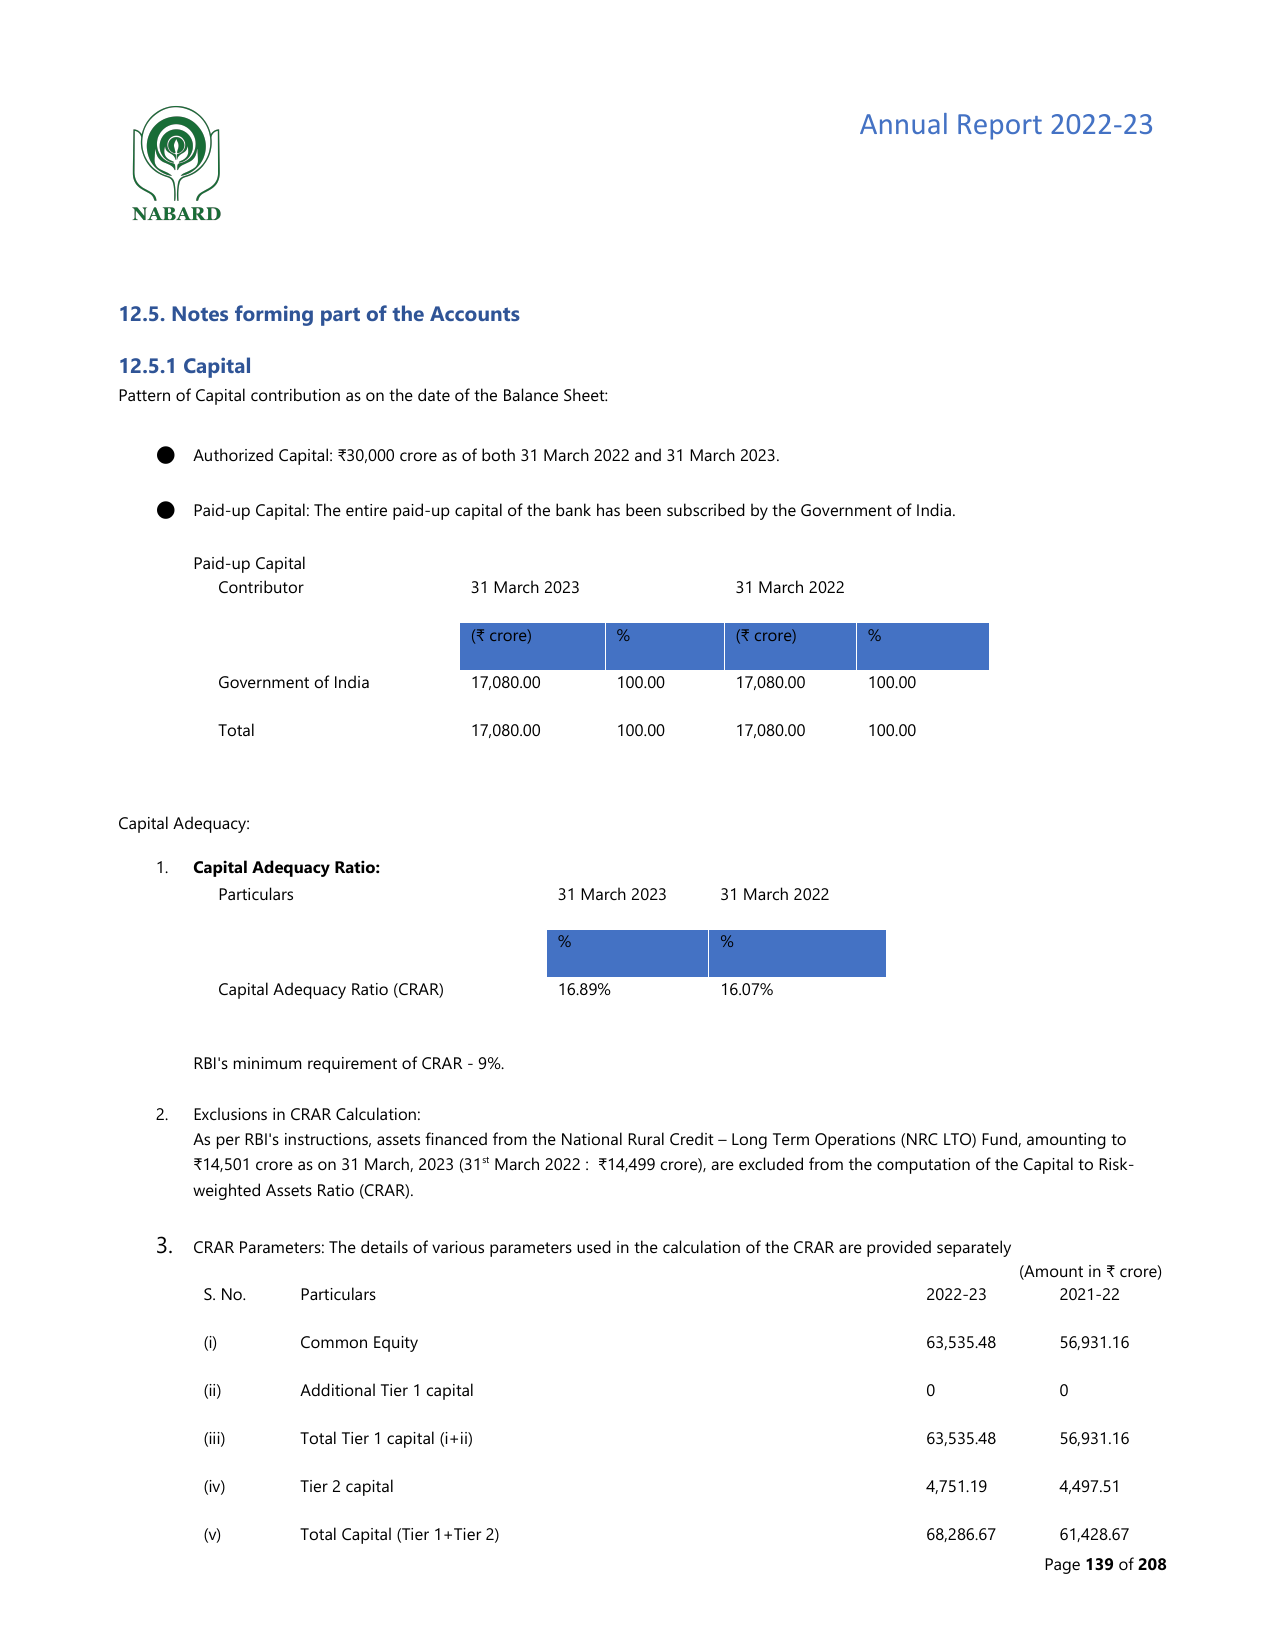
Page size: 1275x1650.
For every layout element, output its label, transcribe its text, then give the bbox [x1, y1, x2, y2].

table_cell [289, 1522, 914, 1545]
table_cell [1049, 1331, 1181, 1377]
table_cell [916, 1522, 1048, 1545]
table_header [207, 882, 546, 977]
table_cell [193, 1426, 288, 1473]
subtitle 12.5.1 Capital [118, 351, 1167, 379]
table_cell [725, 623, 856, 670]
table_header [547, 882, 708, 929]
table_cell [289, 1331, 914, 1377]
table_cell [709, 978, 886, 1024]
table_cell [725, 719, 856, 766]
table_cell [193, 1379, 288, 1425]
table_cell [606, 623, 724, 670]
text As per RBI's instructions, assets financed from the National Rural Credit – Long Term Operations (NRC LTO) Fund, amounting to ₹14,501 crore as on 31 March, 2023 (31st March 2022 : ₹14,499 crore), are excluded from the computation of the Capital to Risk-weighted Assets Ratio (CRAR). [193, 1127, 1167, 1200]
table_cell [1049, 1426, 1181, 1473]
subtitle 12.5. Notes forming part of the Accounts [118, 298, 1167, 326]
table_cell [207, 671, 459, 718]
list Exclusions in CRAR Calculation: [156, 1102, 1167, 1124]
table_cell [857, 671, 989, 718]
text (Amount in ₹ crore) [118, 1259, 1167, 1282]
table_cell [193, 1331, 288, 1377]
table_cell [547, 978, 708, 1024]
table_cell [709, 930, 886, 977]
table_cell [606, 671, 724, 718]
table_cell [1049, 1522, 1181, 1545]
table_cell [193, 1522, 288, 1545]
list Capital Adequacy Ratio: [156, 855, 1167, 878]
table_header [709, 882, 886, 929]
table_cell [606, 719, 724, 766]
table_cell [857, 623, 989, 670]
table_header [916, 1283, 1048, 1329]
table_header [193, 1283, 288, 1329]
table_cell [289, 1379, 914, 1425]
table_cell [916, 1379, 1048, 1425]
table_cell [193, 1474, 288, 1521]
picture [129, 104, 224, 222]
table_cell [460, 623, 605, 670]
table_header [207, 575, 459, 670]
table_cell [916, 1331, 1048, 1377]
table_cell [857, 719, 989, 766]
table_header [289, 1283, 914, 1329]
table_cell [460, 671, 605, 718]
text Paid-up Capital [193, 552, 1167, 574]
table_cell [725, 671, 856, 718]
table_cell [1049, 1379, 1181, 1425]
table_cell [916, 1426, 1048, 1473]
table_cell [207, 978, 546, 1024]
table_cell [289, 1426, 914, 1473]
text Capital Adequacy: [118, 789, 1167, 833]
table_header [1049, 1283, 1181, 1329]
list CRAR Parameters: The details of various parameters used in the calculation of the CRAR are provided separately [156, 1229, 1167, 1259]
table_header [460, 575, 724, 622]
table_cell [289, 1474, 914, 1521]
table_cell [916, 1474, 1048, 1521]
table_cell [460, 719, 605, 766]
text RBI's minimum requirement of CRAR - 9%. [118, 1051, 1167, 1073]
list Paid-up Capital: The entire paid-up capital of the bank has been subscribed by the Government of India. [156, 483, 1167, 529]
list Authorized Capital: ₹30,000 crore as of both 31 March 2022 and 31 March 2023. [156, 427, 1167, 474]
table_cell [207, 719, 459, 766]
text Pattern of Capital contribution as on the date of the Balance Sheet: [118, 383, 1167, 405]
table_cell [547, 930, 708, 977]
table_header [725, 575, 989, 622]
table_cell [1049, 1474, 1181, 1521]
